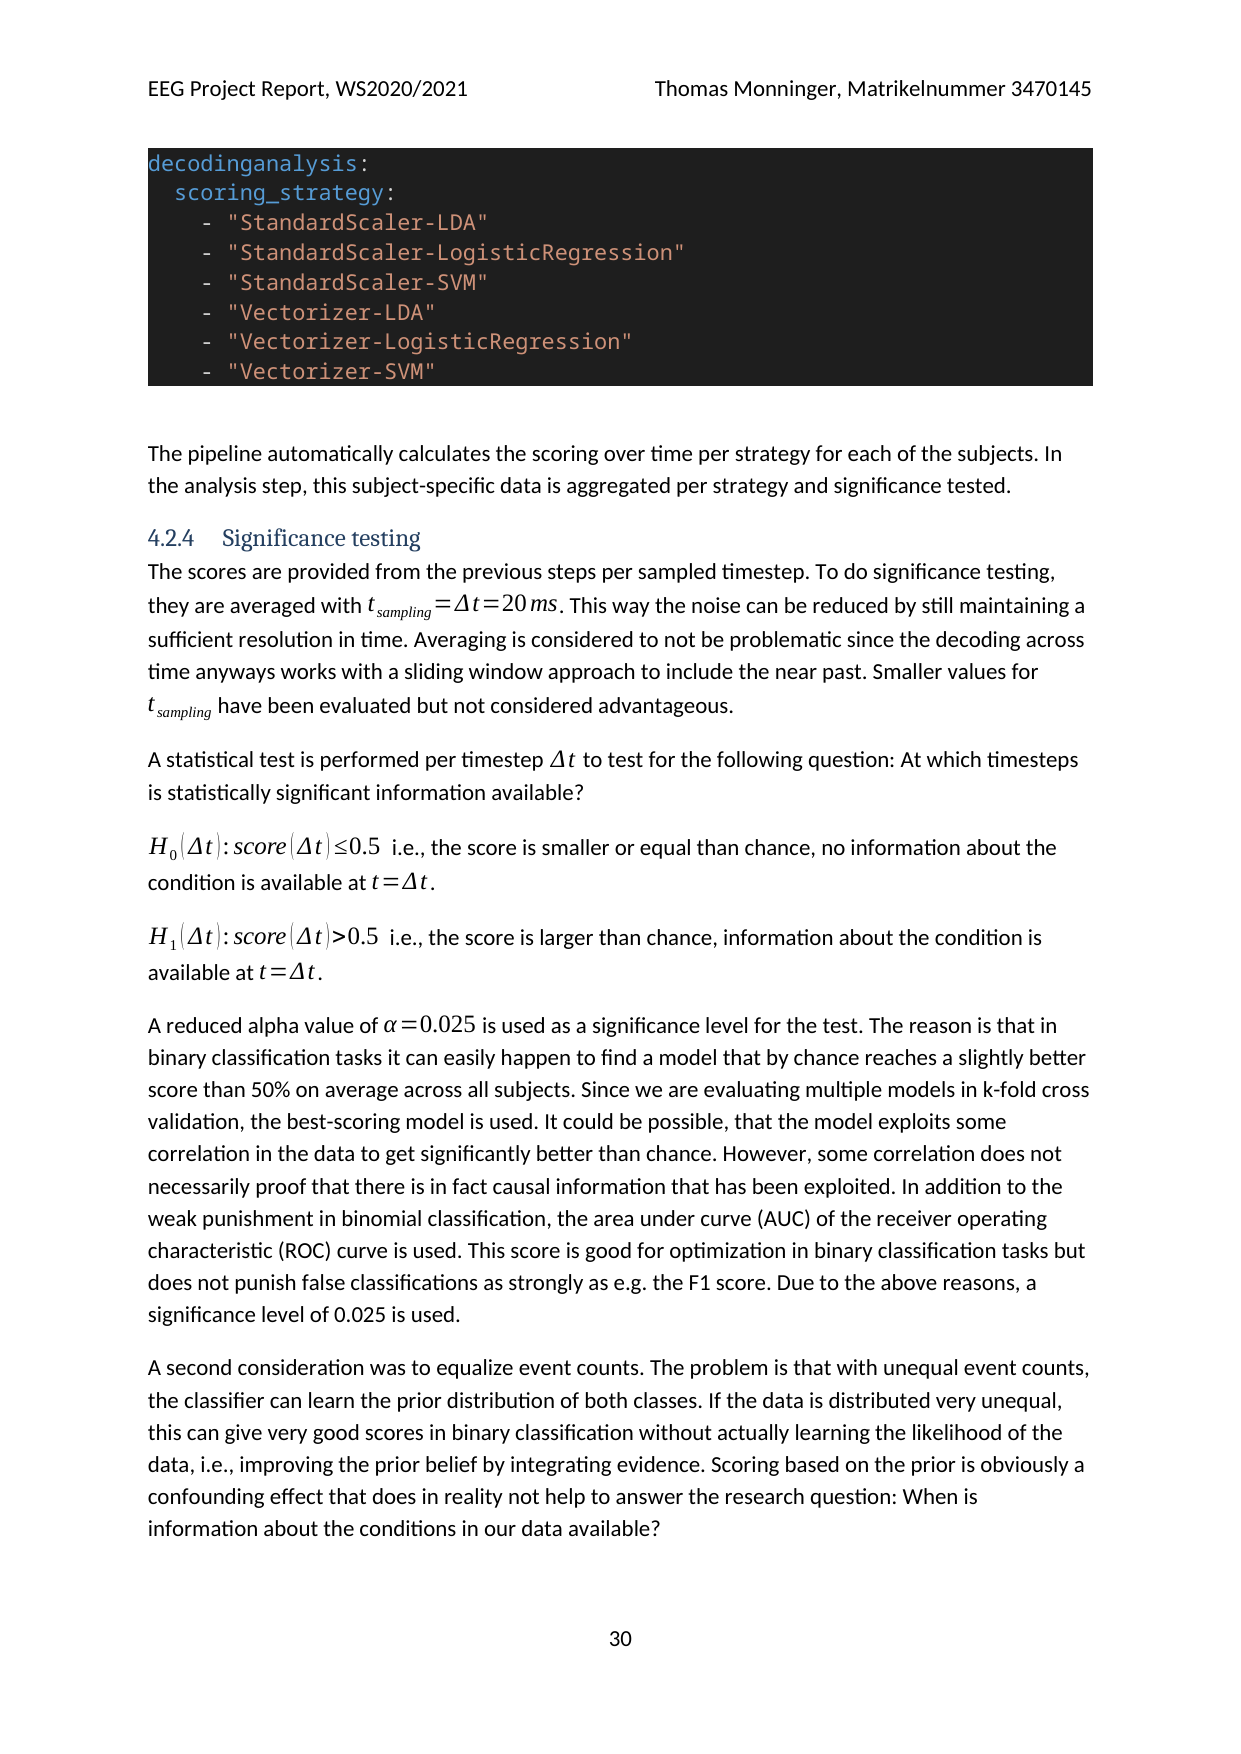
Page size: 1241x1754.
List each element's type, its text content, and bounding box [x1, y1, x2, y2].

text A reduced alpha value of is used as a significance level for the test. The reason is that in binary classification tasks it can easily happen to find a model that by chance reaches a slightly better score than 50% on average across all subjects. Since we are evaluating multiple models in k-fold cross validation, the best-scoring model is used. It could be possible, that the model exploits some correlation in the data to get significantly better than chance. However, some correlation does not necessarily proof that there is in fact causal information that has been exploited. In addition to the weak punishment in binomial classification, the area under curve (AUC) of the receiver operating characteristic (ROC) curve is used. This score is good for optimization in binary classification tasks but does not punish false classifications as strongly as e.g. the F1 score. Due to the above reasons, a significance level of 0.025 is used. [148, 1011, 1093, 1328]
text - "Vectorizer-LDA" [148, 297, 1093, 326]
text decodinganalysis: [148, 148, 1093, 177]
text - "StandardScaler-LogisticRegression" [148, 237, 1093, 267]
subtitle Significance testing [148, 524, 1093, 553]
text The pipeline automatically calculates the scoring over time per strategy for each of the subjects. In the analysis step, this subject-specific data is aggregated per strategy and significance tested. [148, 439, 1093, 499]
text - "Vectorizer-LogisticRegression" [148, 326, 1093, 356]
text scoring_strategy: [148, 177, 1093, 207]
text - "StandardScaler-LDA" [148, 207, 1093, 237]
text i.e., the score is smaller or equal than chance, no information about the condition is available at . [148, 831, 1093, 896]
text - "Vectorizer-SVM" [148, 356, 1093, 386]
text A statistical test is performed per timestep to test for the following question: At which timesteps is statistically significant information available? [148, 746, 1093, 806]
text i.e., the score is larger than chance, information about the condition is available at . [148, 921, 1093, 986]
text - "StandardScaler-SVM" [148, 267, 1093, 297]
text The scores are provided from the previous steps per sampled timestep. To do significance testing, they are averaged with . This way the noise can be reduced by still maintaining a sufficient resolution in time. Averaging is considered to not be problematic since the decoding across time anyways works with a sliding window approach to include the near past. Smaller values for have been evaluated but not considered advantageous. [148, 557, 1093, 721]
text A second consideration was to equalize event counts. The problem is that with unequal event counts, the classifier can learn the prior distribution of both classes. If the data is distributed very unequal, this can give very good scores in binary classification without actually learning the likelihood of the data, i.e., improving the prior belief by integrating evidence. Scoring based on the prior is obviously a confounding effect that does in reality not help to answer the research question: When is information about the conditions in our data available? [148, 1353, 1093, 1542]
